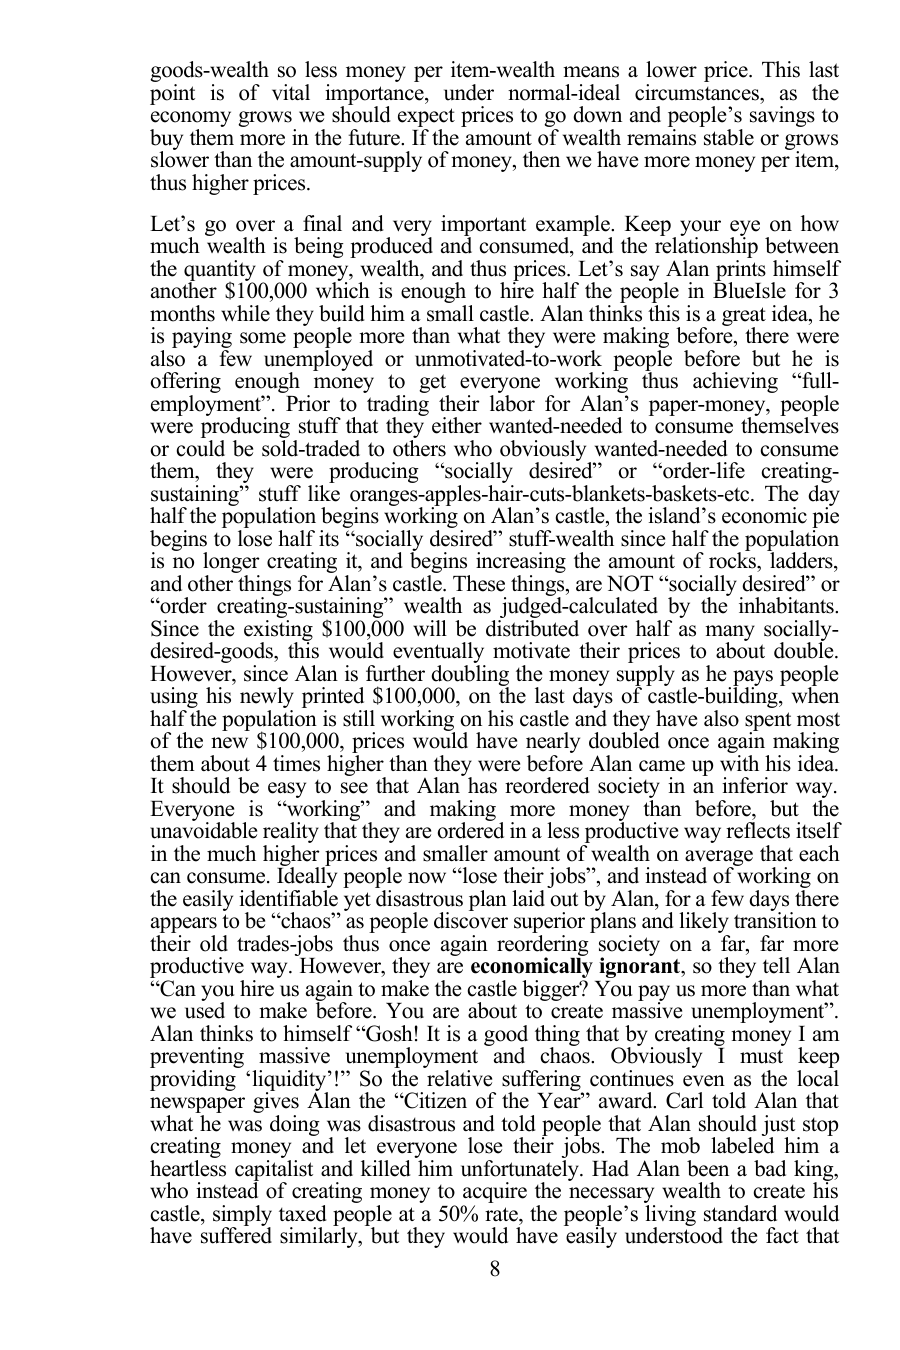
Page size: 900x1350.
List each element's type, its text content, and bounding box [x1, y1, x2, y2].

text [150, 60, 840, 195]
